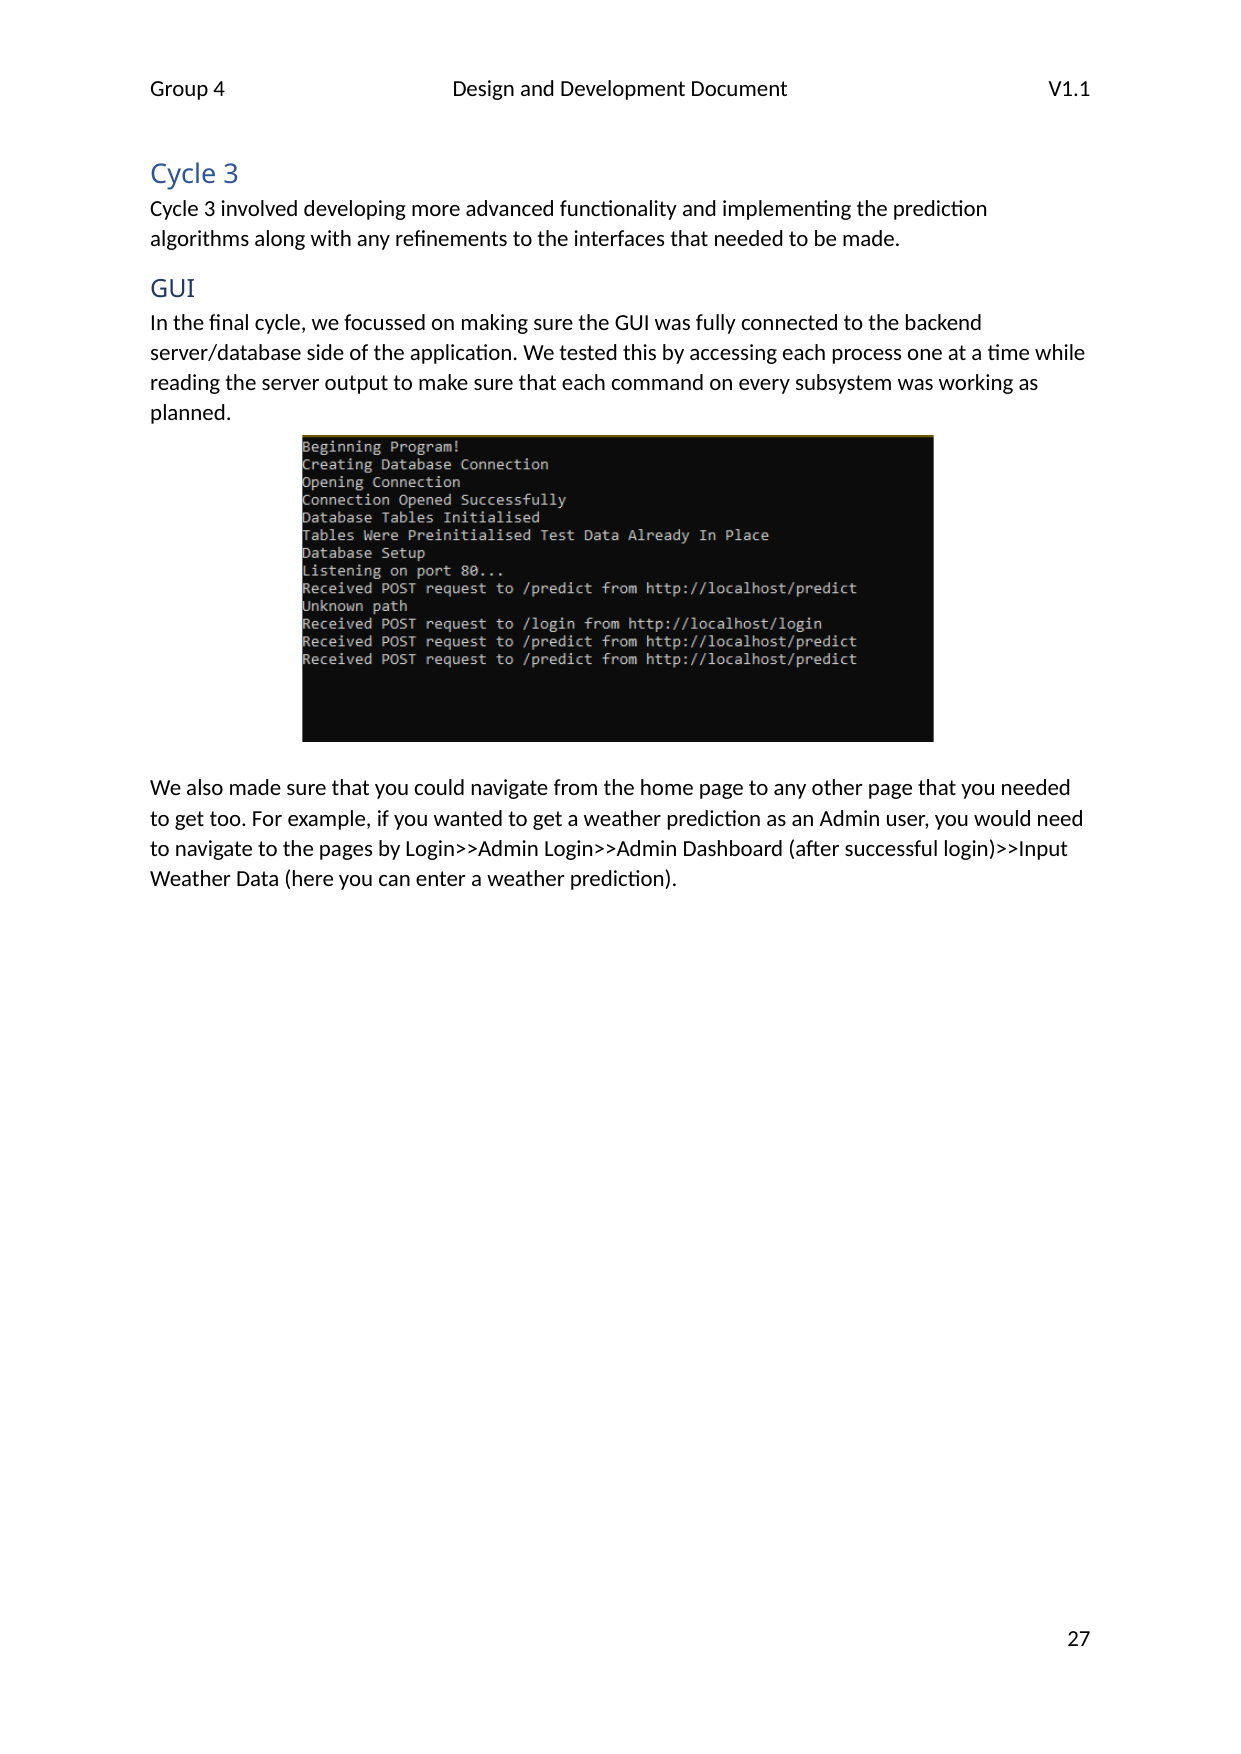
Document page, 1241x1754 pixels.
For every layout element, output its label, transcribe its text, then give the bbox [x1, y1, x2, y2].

picture [302, 435, 933, 742]
text Cycle 3 involved developing more advanced functionality and implementing the prediction algorithms along with any refinements to the interfaces that needed to be made. [150, 194, 1090, 252]
subtitle Cycle 3 [150, 154, 1090, 191]
text We also made sure that you could navigate from the home page to any other page that you needed to get too. For example, if you wanted to get a weather prediction as an Admin user, you would need to navigate to the pages by Login>>Admin Login>>Admin Dashboard (after successful login)>>Input Weather Data (here you can enter a weather prediction). [150, 773, 1090, 892]
subtitle GUI [150, 271, 1090, 305]
text In the final cycle, we focussed on making sure the GUI was fully connected to the backend server/database side of the application. We tested this by accessing each process one at a time while reading the server output to make sure that each command on every subsystem was working as planned. [150, 308, 1090, 426]
